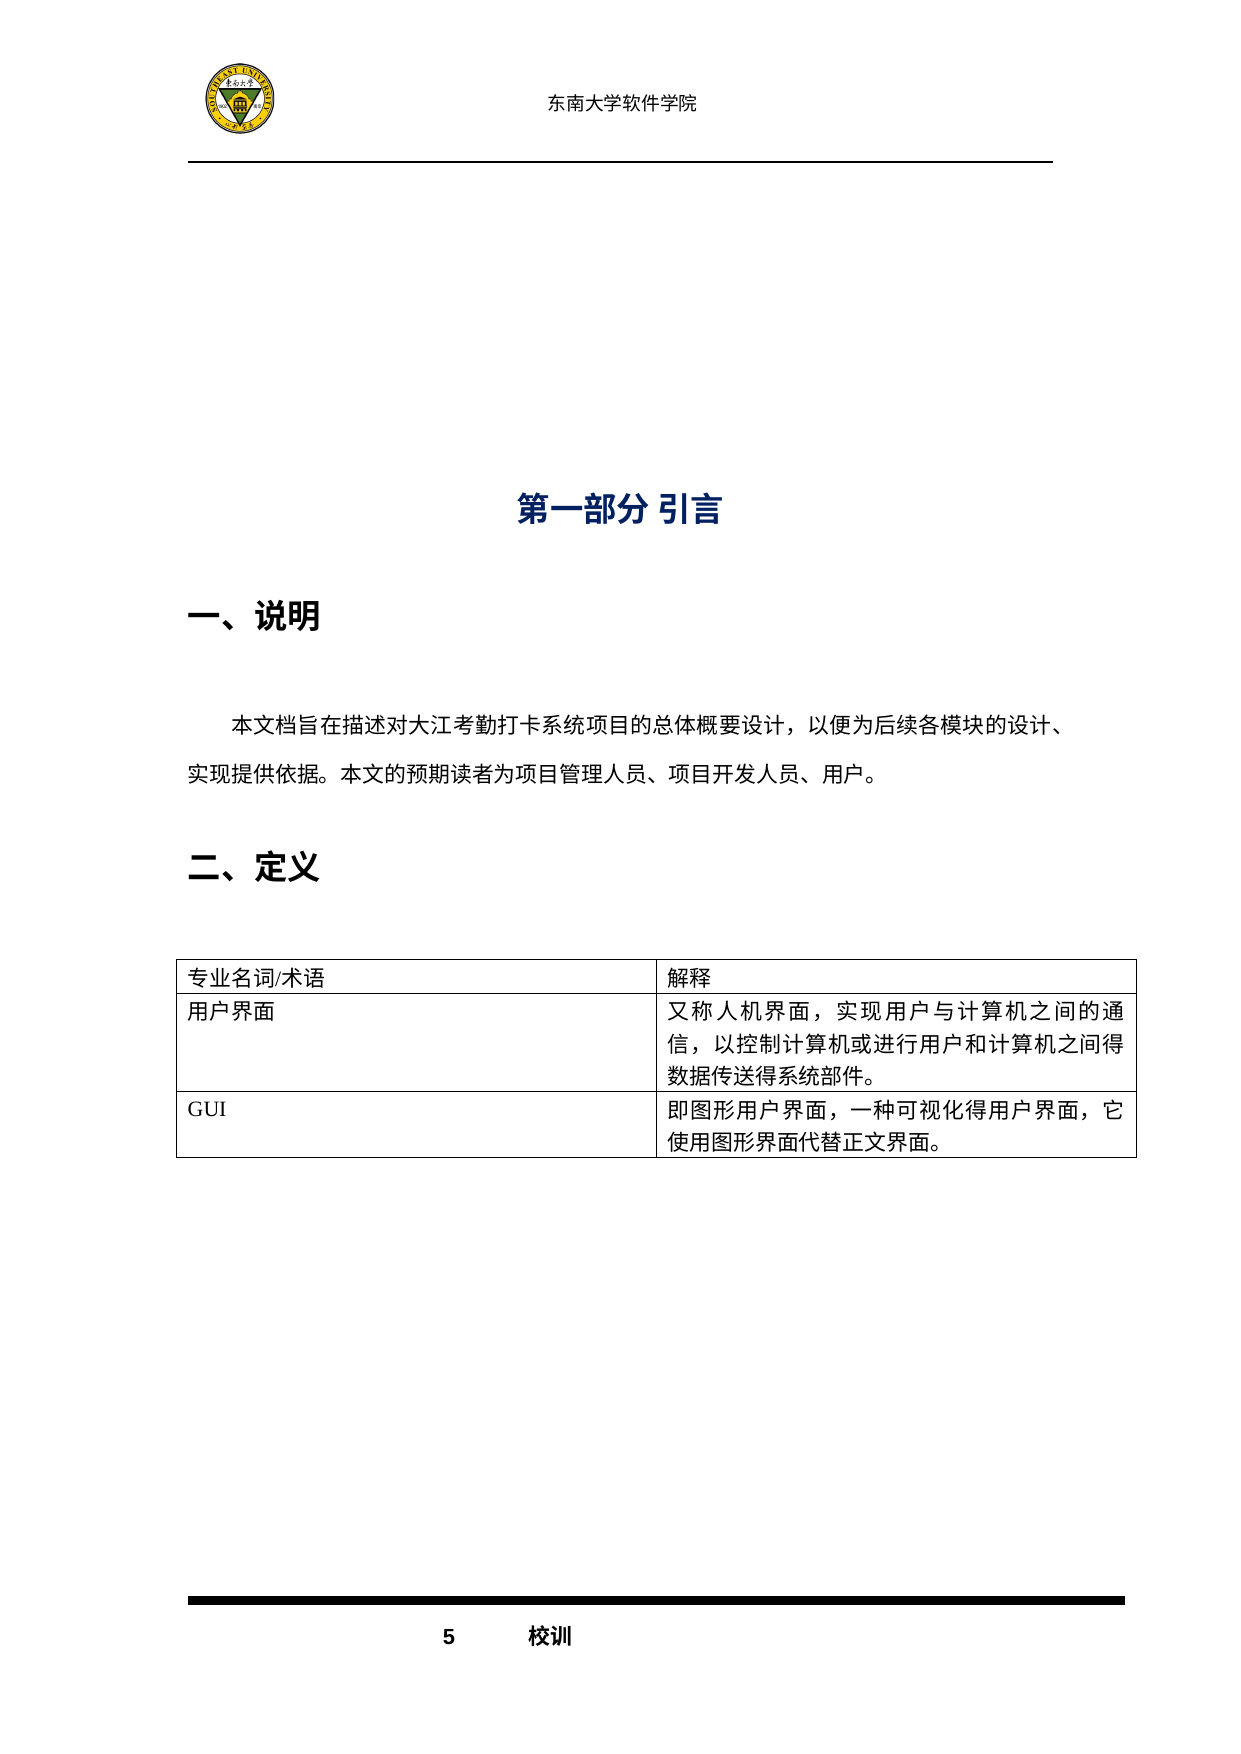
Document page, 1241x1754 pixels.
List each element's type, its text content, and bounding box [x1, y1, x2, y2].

table_cell 即图形用户界面，一种可视化得用户界面，它使用图形界面代替正文界面。 [657, 1092, 1136, 1157]
subtitle 定义 [187, 832, 1053, 897]
table_cell 又称人机界面，实现用户与计算机之间的通信，以控制计算机或进行用户和计算机之间得数据传送得系统部件。 [657, 994, 1136, 1091]
table_header 解释 [657, 960, 1136, 993]
table_header 专业名词/术语 [177, 960, 656, 993]
subtitle 一、说明 [187, 581, 1053, 646]
subtitle 第一部分 引言 [187, 475, 1053, 540]
table_cell 用户界面 [177, 994, 656, 1091]
picture [205, 63, 275, 134]
text 本文档旨在描述对大江考勤打卡系统项目的总体概要设计，以便为后续各模块的设计、实现提供依据。本文的预期读者为项目管理人员、项目开发人员、用户。 [187, 708, 1053, 789]
table_cell GUI [177, 1092, 656, 1157]
